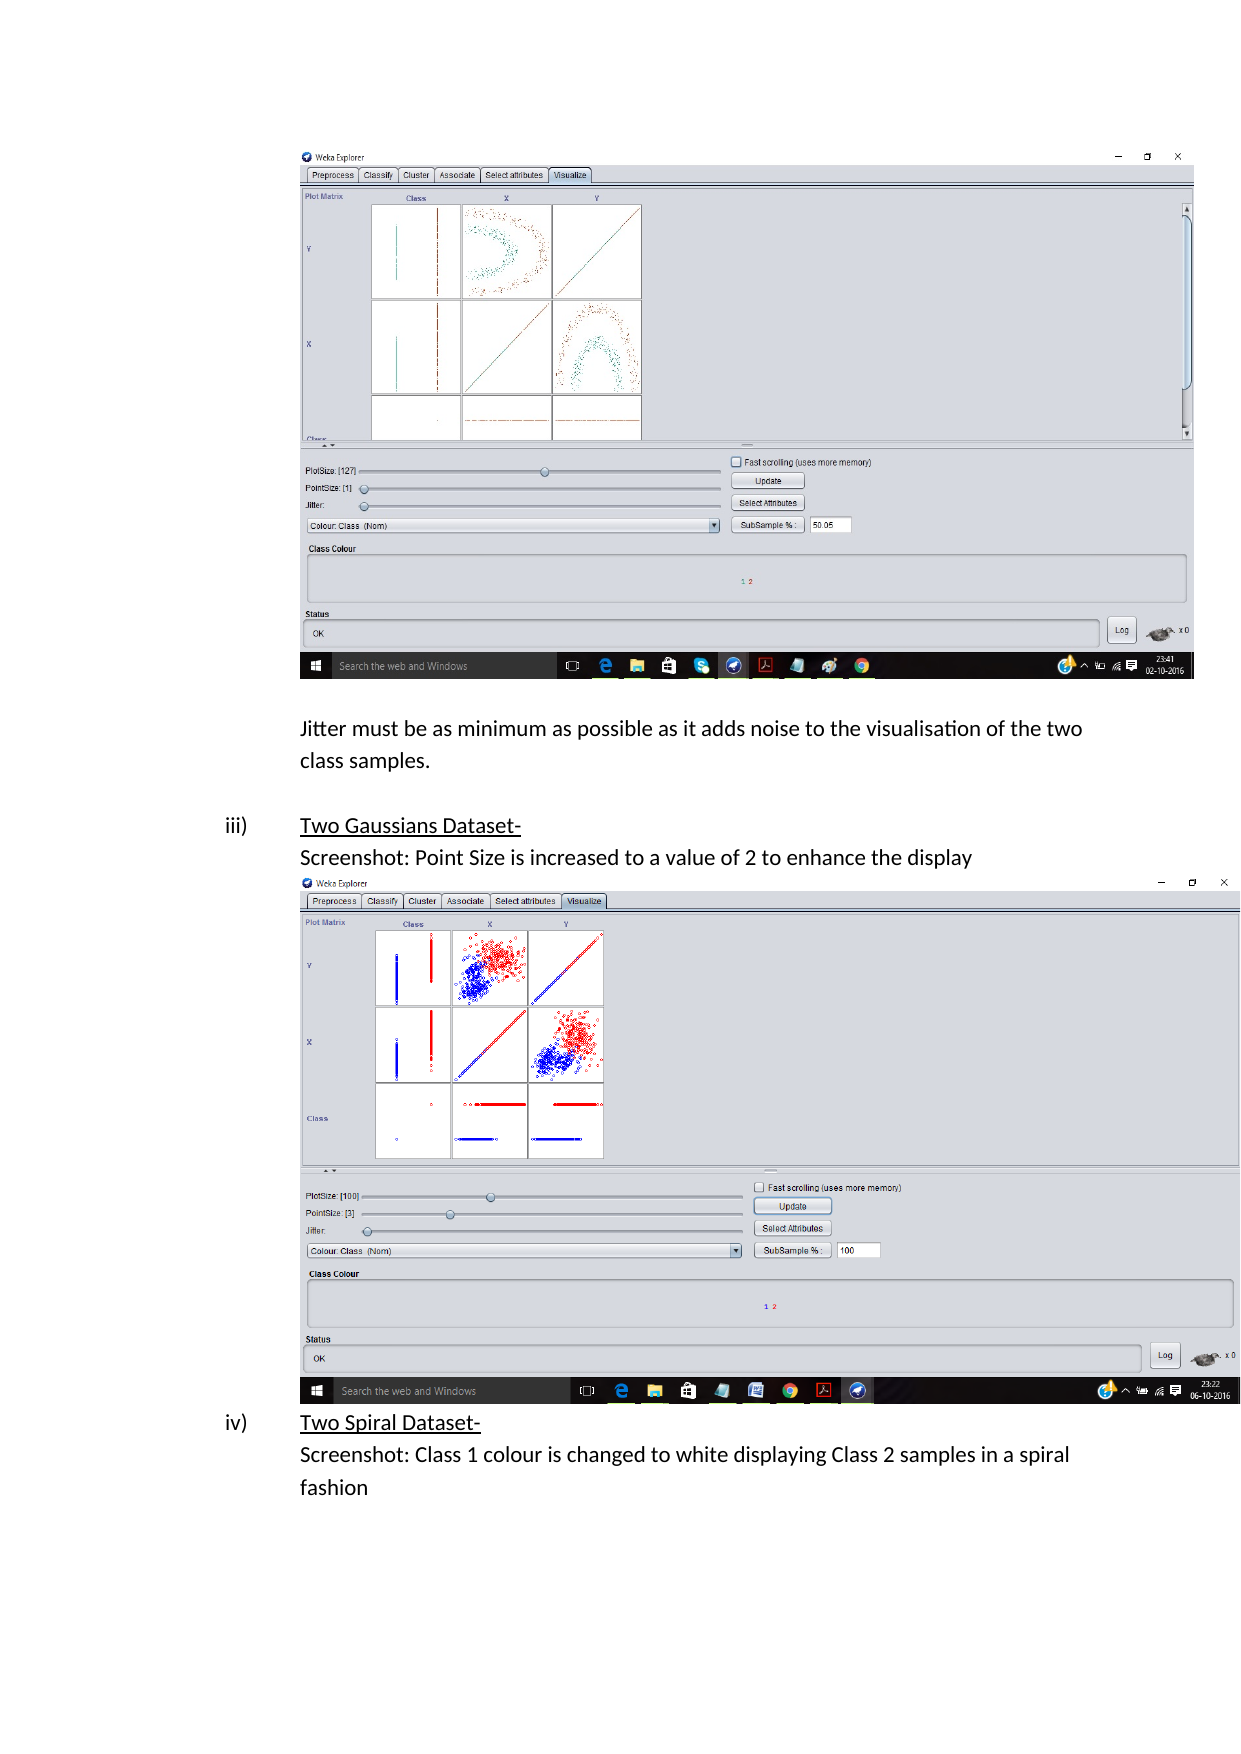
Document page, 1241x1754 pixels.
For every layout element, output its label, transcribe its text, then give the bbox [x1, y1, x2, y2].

picture [300, 875, 1241, 1404]
list Screenshot: Point Size is increased to a value of 2 to enhance the display [300, 843, 1090, 871]
list Two Spiral Dataset- [225, 1408, 1090, 1436]
picture [300, 150, 1194, 679]
list Two Gaussians Dataset- [225, 811, 1090, 839]
list Screenshot: Class 1 colour is changed to white displaying Class 2 samples in a spiral fashion [300, 1440, 1090, 1501]
list Jitter must be as minimum as possible as it adds noise to the visualisation of the two class samples. [300, 714, 1090, 775]
